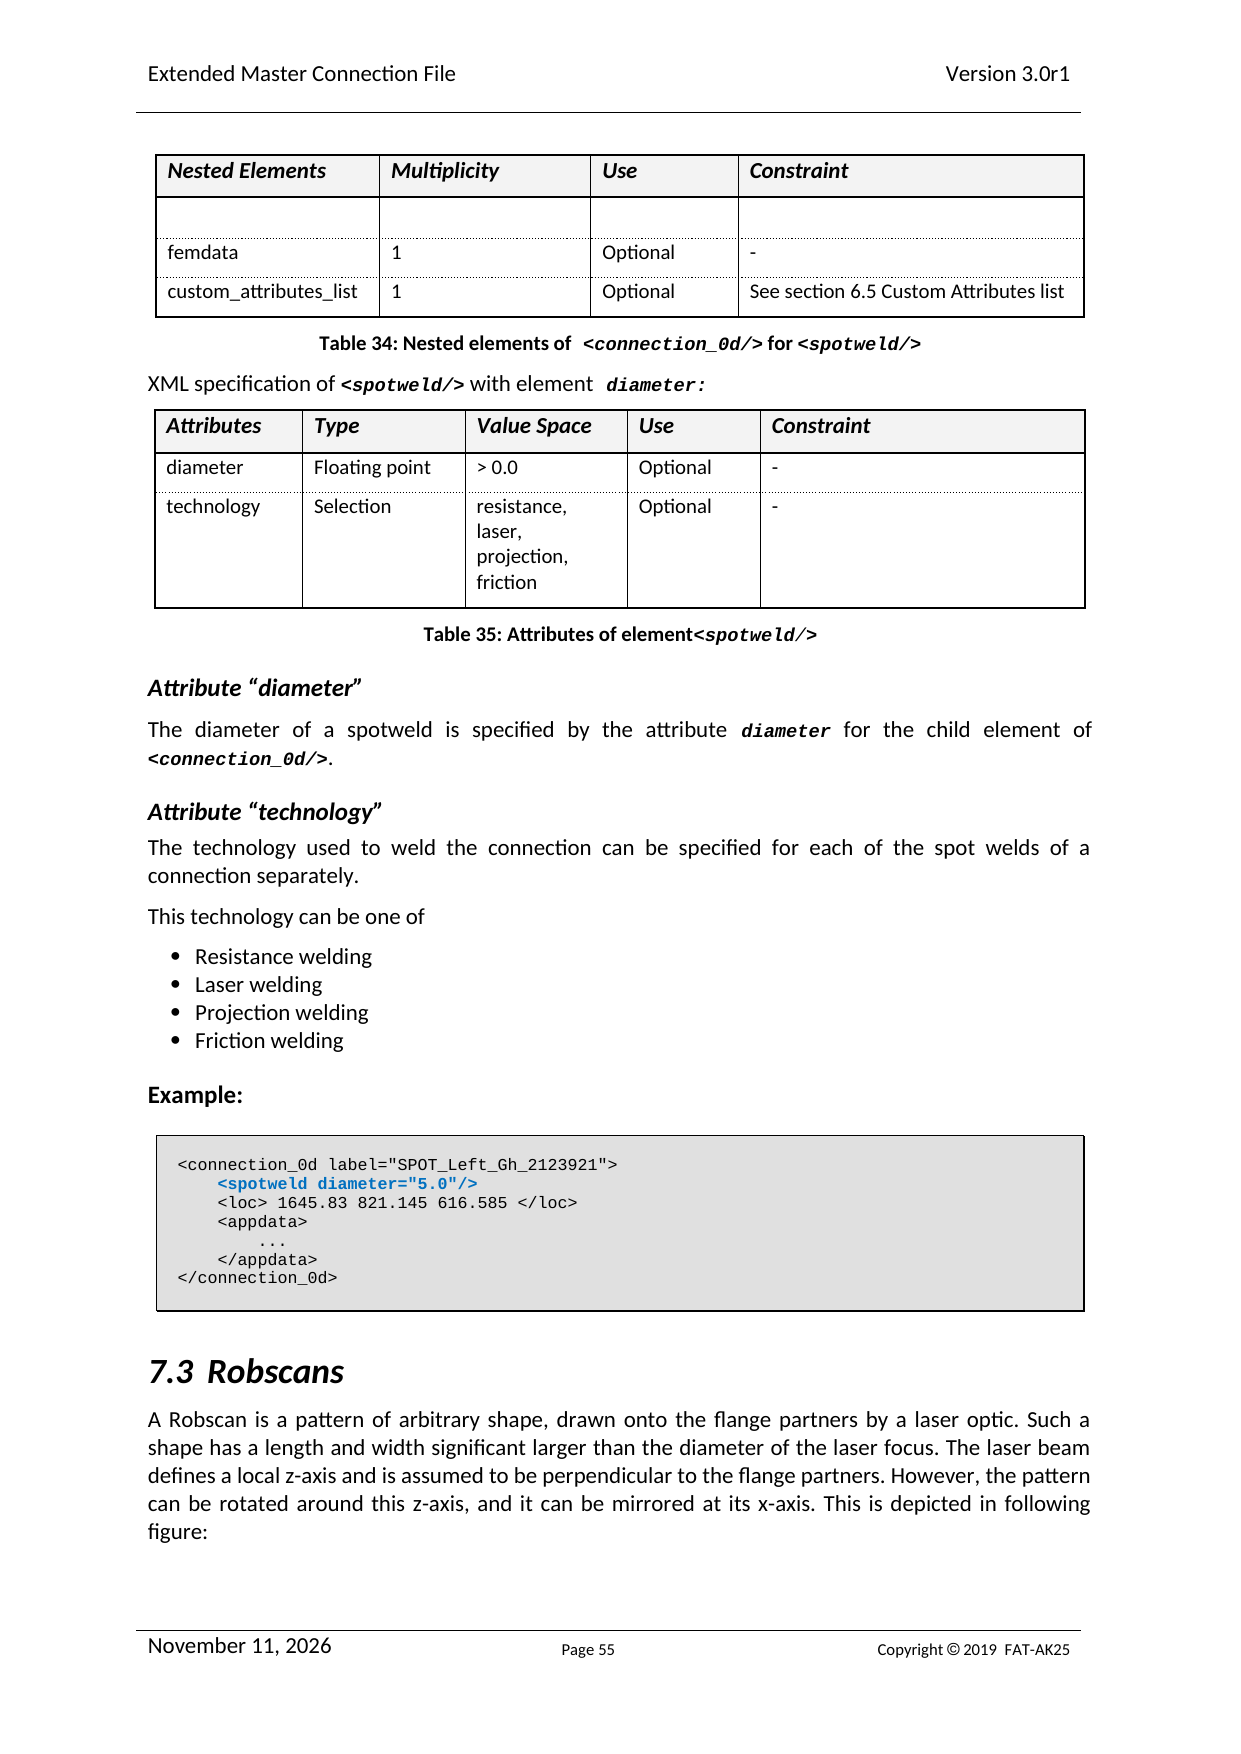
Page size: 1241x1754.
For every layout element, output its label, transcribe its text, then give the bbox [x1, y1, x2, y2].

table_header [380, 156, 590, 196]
list Laser welding [171, 970, 1092, 998]
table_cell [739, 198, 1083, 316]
text This technology can be one of [148, 902, 1092, 930]
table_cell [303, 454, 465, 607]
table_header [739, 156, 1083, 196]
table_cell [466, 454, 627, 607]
text A Robscan is a pattern of arbitrary shape, drawn onto the flange partners by a laser optic. Such a shape has a length and width significant larger than the diameter of the laser focus. The laser beam defines a local z-axis and is assumed to be perpendicular to the flange partners. However, the pattern can be rotated around this z-axis, and it can be mirrored at its x-axis. This is depicted in following figure: [148, 1405, 1092, 1545]
text The diameter of a spotweld is specified by the attribute diameter for the child element of <connection_0d/>. [148, 715, 1092, 771]
text Example: [148, 1079, 1092, 1110]
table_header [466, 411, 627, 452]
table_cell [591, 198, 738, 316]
text <spotweld diameter="5.0"/> [157, 1173, 1083, 1191]
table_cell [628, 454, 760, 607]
text ... [157, 1229, 1083, 1248]
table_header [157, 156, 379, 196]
text </appdata> [157, 1248, 1083, 1267]
text <appdata> [157, 1210, 1083, 1229]
list Projection welding [171, 998, 1092, 1026]
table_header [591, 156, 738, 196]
text Table 35: Attributes of element<spotweld/> [148, 622, 1092, 647]
subtitle Robscans [148, 1349, 1092, 1393]
text XML specification of <spotweld/> with element diameter: [148, 369, 1092, 397]
subtitle Attribute “technology” [148, 796, 1092, 827]
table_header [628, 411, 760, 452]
subtitle Attribute “diameter” [148, 672, 1092, 703]
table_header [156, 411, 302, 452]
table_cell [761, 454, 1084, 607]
list Friction welding [171, 1026, 1092, 1054]
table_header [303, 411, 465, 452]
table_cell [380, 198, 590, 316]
text The technology used to weld the connection can be specified for each of the spot welds of a connection separately. [148, 833, 1092, 889]
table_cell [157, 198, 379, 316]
text Table 34: Nested elements of <connection_0d/> for <spotweld/> [148, 330, 1092, 356]
text <loc> 1645.83 821.145 616.585 </loc> [157, 1191, 1083, 1210]
text </connection_0d> [157, 1267, 1083, 1286]
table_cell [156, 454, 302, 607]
list Resistance welding [171, 942, 1092, 970]
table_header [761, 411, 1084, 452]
text <connection_0d label="__Gh_2123921"> [157, 1154, 1083, 1173]
